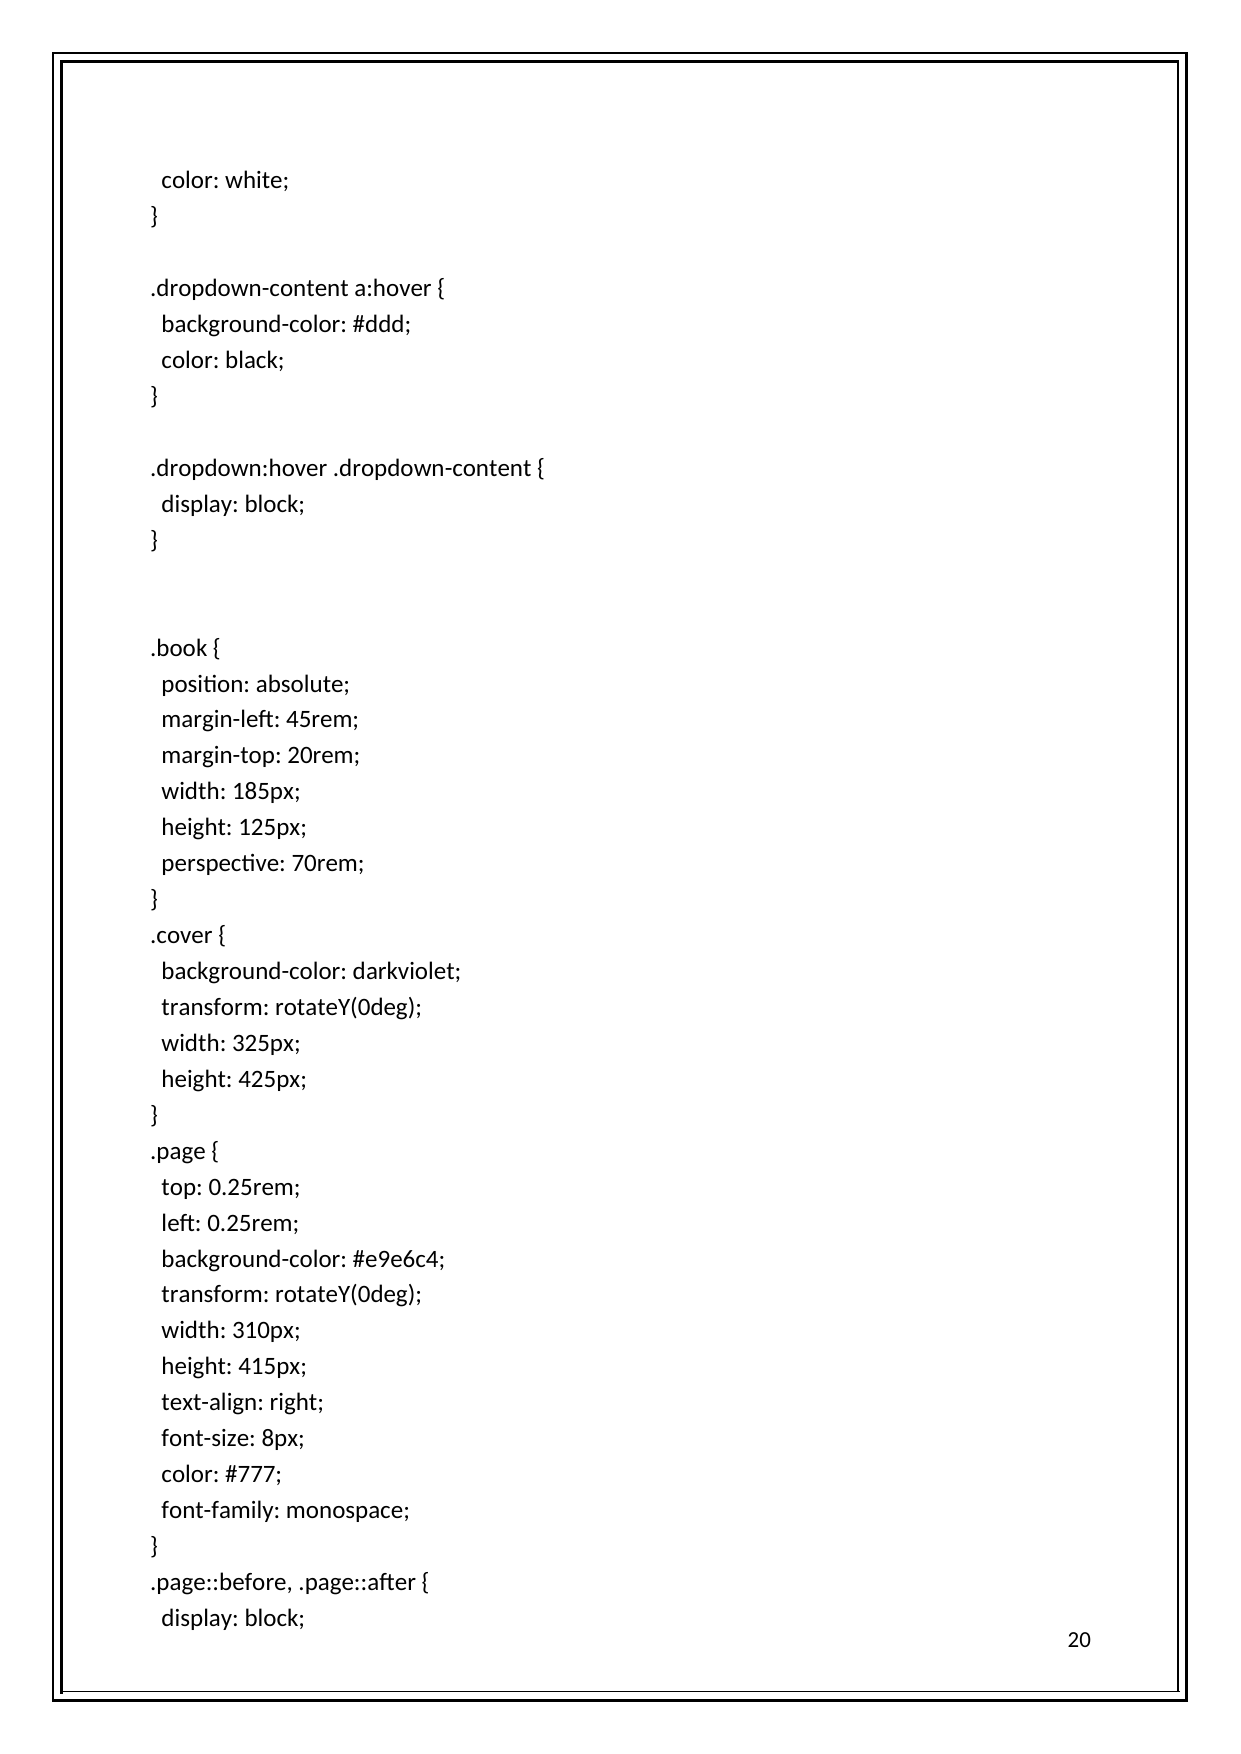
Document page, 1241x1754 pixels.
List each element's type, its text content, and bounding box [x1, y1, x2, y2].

subtitle .dropdown:hover .dropdown-content { [150, 452, 1103, 483]
subtitle transform: rotateY(0deg); [150, 1279, 1103, 1309]
subtitle margin-top: 20rem; [150, 739, 1103, 770]
subtitle height: 425px; [150, 1063, 1103, 1093]
subtitle } [150, 201, 1103, 231]
subtitle transform: rotateY(0deg); [150, 991, 1103, 1022]
subtitle color: black; [150, 344, 1103, 375]
subtitle width: 325px; [150, 1027, 1103, 1058]
subtitle position: absolute; [150, 668, 1103, 698]
subtitle text-align: right; [150, 1386, 1103, 1417]
subtitle font-size: 8px; [150, 1422, 1103, 1453]
subtitle } [150, 380, 1103, 411]
subtitle } [150, 1530, 1103, 1561]
subtitle background-color: #ddd; [150, 308, 1103, 339]
subtitle width: 185px; [150, 776, 1103, 806]
subtitle background-color: #e9e6c4; [150, 1243, 1103, 1273]
subtitle display: block; [150, 488, 1103, 518]
subtitle .book { [150, 632, 1103, 662]
subtitle top: 0.25rem; [150, 1171, 1103, 1201]
subtitle } [150, 1099, 1103, 1129]
subtitle background-color: darkviolet; [150, 955, 1103, 986]
subtitle perspective: 70rem; [150, 847, 1103, 878]
subtitle height: 415px; [150, 1351, 1103, 1381]
subtitle height: 125px; [150, 811, 1103, 842]
subtitle .dropdown-content a:hover { [150, 272, 1103, 303]
subtitle width: 310px; [150, 1314, 1103, 1345]
subtitle .cover { [150, 919, 1103, 950]
subtitle color: white; [150, 164, 1103, 195]
subtitle .page::before, .page::after { [150, 1566, 1103, 1597]
subtitle left: 0.25rem; [150, 1207, 1103, 1237]
subtitle font-family: monospace; [150, 1494, 1103, 1525]
subtitle } [150, 524, 1103, 554]
subtitle } [150, 883, 1103, 914]
subtitle .page { [150, 1135, 1103, 1165]
subtitle margin-left: 45rem; [150, 704, 1103, 734]
subtitle display: block; [150, 1602, 1103, 1633]
subtitle color: #777; [150, 1458, 1103, 1489]
